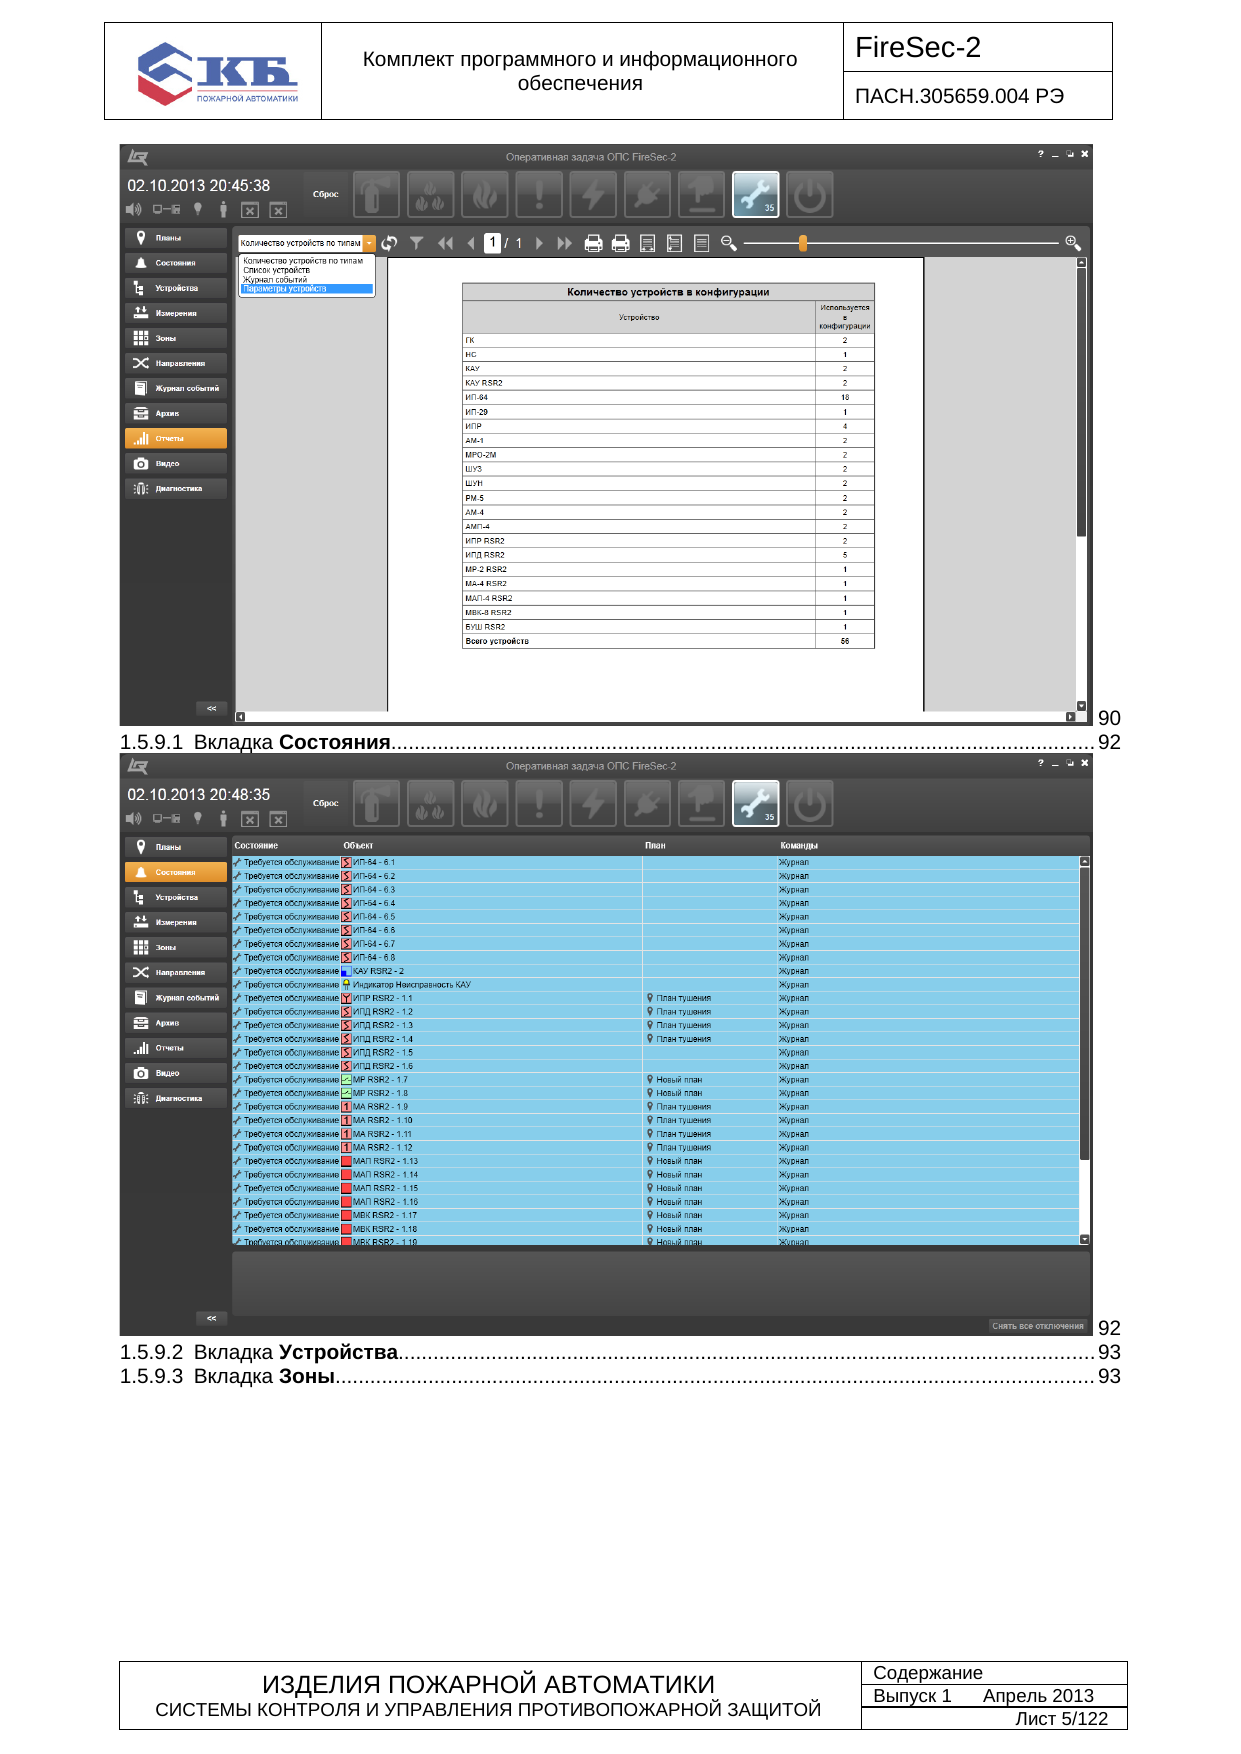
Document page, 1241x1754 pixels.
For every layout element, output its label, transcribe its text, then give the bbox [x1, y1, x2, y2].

picture [119, 753, 1093, 1336]
picture [119, 144, 1093, 726]
text 1.5.9.2 Вкладка Устройства 93 [119, 1339, 1122, 1363]
picture [134, 34, 312, 115]
text 1.5.9.3 Вкладка Зоны 93 [119, 1363, 1122, 1387]
text 1.5.9.1 Вкладка Состояния 92 [119, 730, 1122, 754]
